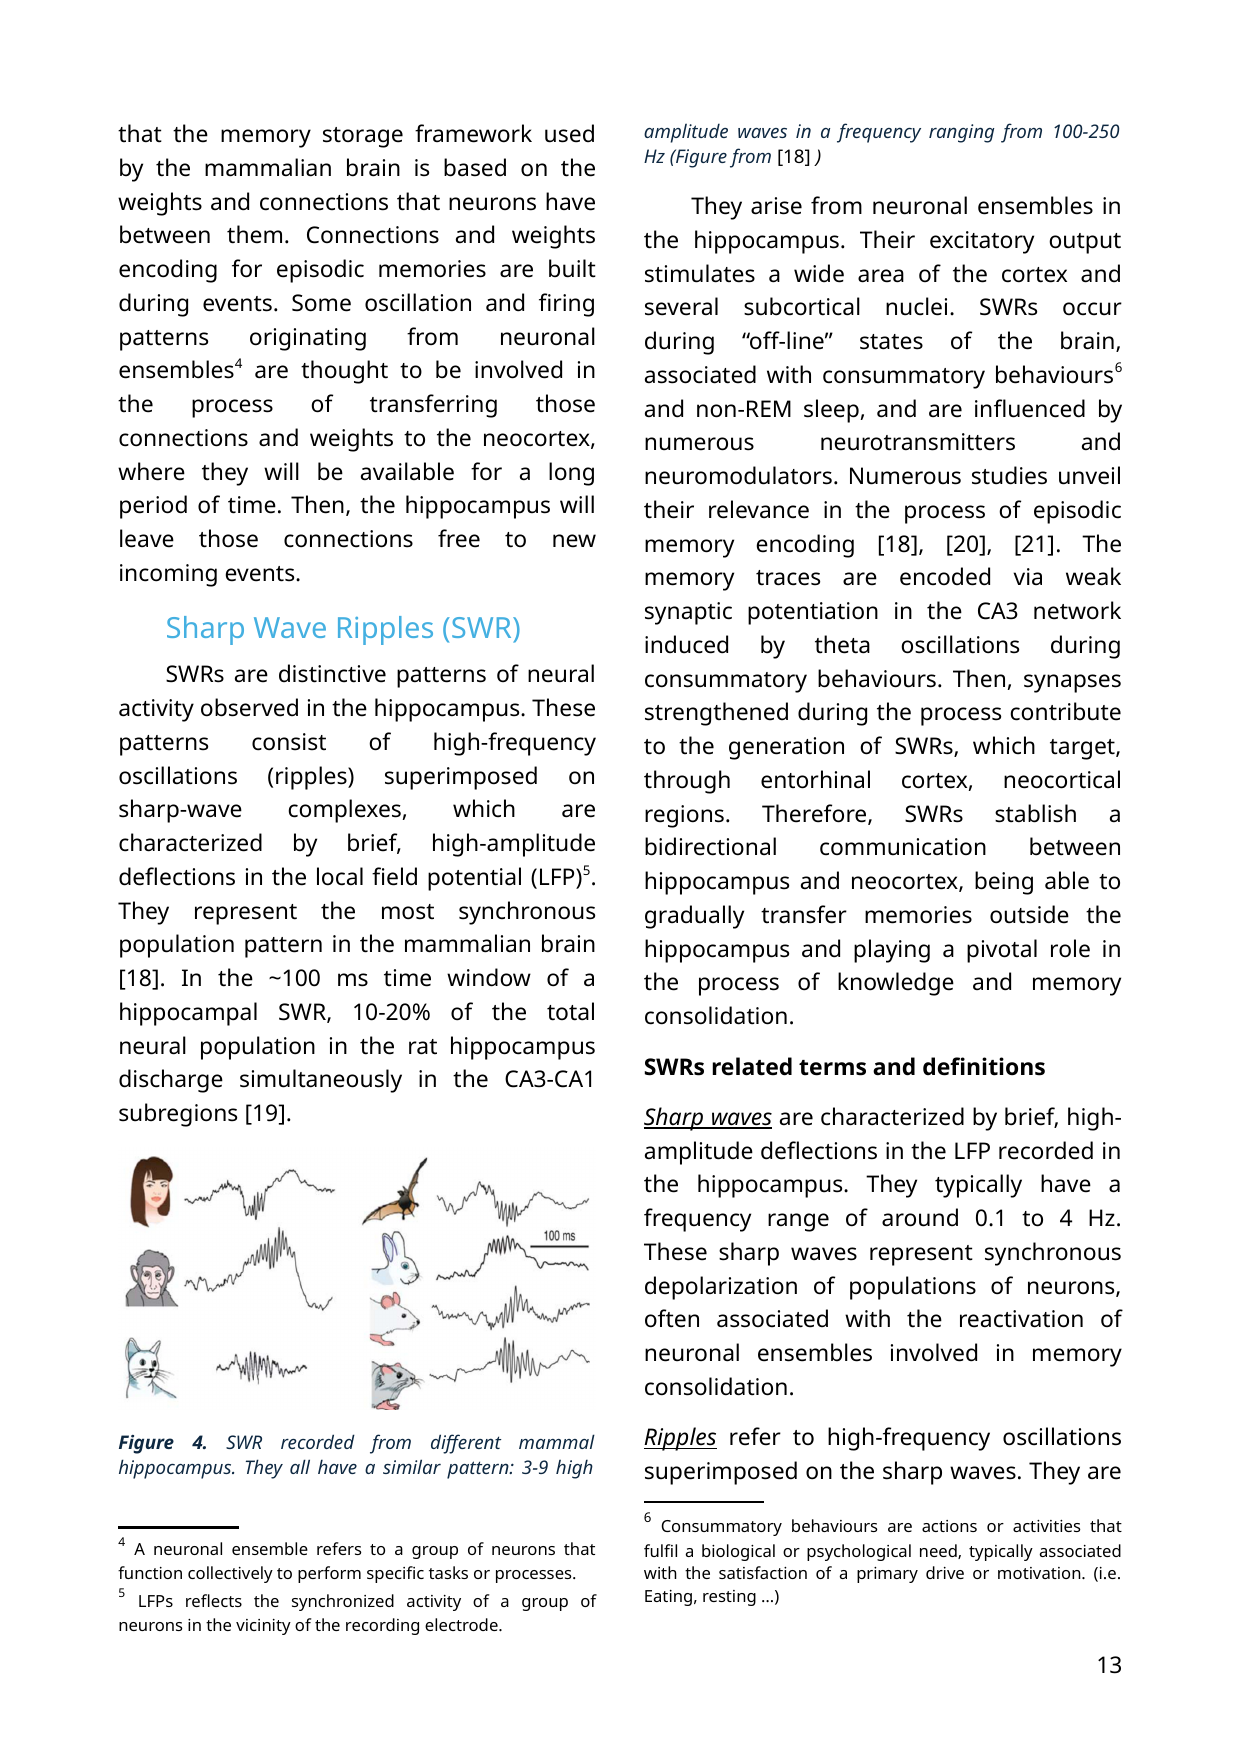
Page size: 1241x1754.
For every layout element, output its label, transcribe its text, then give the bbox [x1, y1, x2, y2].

picture [118, 1147, 597, 1410]
text Sharp waves are characterized by brief, high-amplitude deflections in the LFP recorded in the hippocampus. They typically have a frequency range of around 0.1 to 4 Hz. These sharp waves represent synchronous depolarization of populations of neurons, often associated with the reactivation of neuronal ensembles involved in memory consolidation. [644, 1101, 1122, 1402]
text They arise from neuronal ensembles in the hippocampus. Their excitatory output stimulates a wide area of the cortex and several subcortical nuclei. SWRs occur during “off-line” states of the brain, associated with consummatory behaviours and non-REM sleep, and are inﬂuenced by numerous neurotransmitters and neuromodulators. Numerous studies unveil their relevance in the process of episodic memory encoding . The memory traces are encoded via weak synaptic potentiation in the CA3 network induced by theta oscillations during consummatory behaviours. Then, synapses strengthened during the process contribute to the generation of SWRs, which target, through entorhinal cortex, neocortical regions. Therefore, SWRs stablish a bidirectional communication between hippocampus and neocortex, being able to gradually transfer memories outside the hippocampus and playing a pivotal role in the process of knowledge and memory consolidation. [644, 190, 1122, 1031]
text SWRs are distinctive patterns of neural activity observed in the hippocampus. These patterns consist of high-frequency oscillations (ripples) superimposed on sharp-wave complexes, which are characterized by brief, high-amplitude deflections in the local field potential (LFP). They represent the most synchronous population pattern in the mammalian brain . In the ~100 ms time window of a hippocampal SWR, 10-20% of the total neural population in the rat hippocampus discharge simultaneously in the CA3-CA1 subregions . [118, 658, 596, 1128]
text Figure 4. SWR recorded from different mammal hippocampus. They all have a similar pattern: 3-9 high amplitude waves in a frequency ranging from 100-250 Hz (Figure from ) [644, 118, 1122, 169]
subtitle Sharp Wave Ripples (SWR) [118, 607, 596, 647]
text SWRs related terms and definitions [644, 1050, 1122, 1082]
text Figure 4. SWR recorded from different mammal hippocampus. They all have a similar pattern: 3-9 high amplitude waves in a frequency ranging from 100-250 Hz (Figure from ) [118, 1429, 596, 1480]
